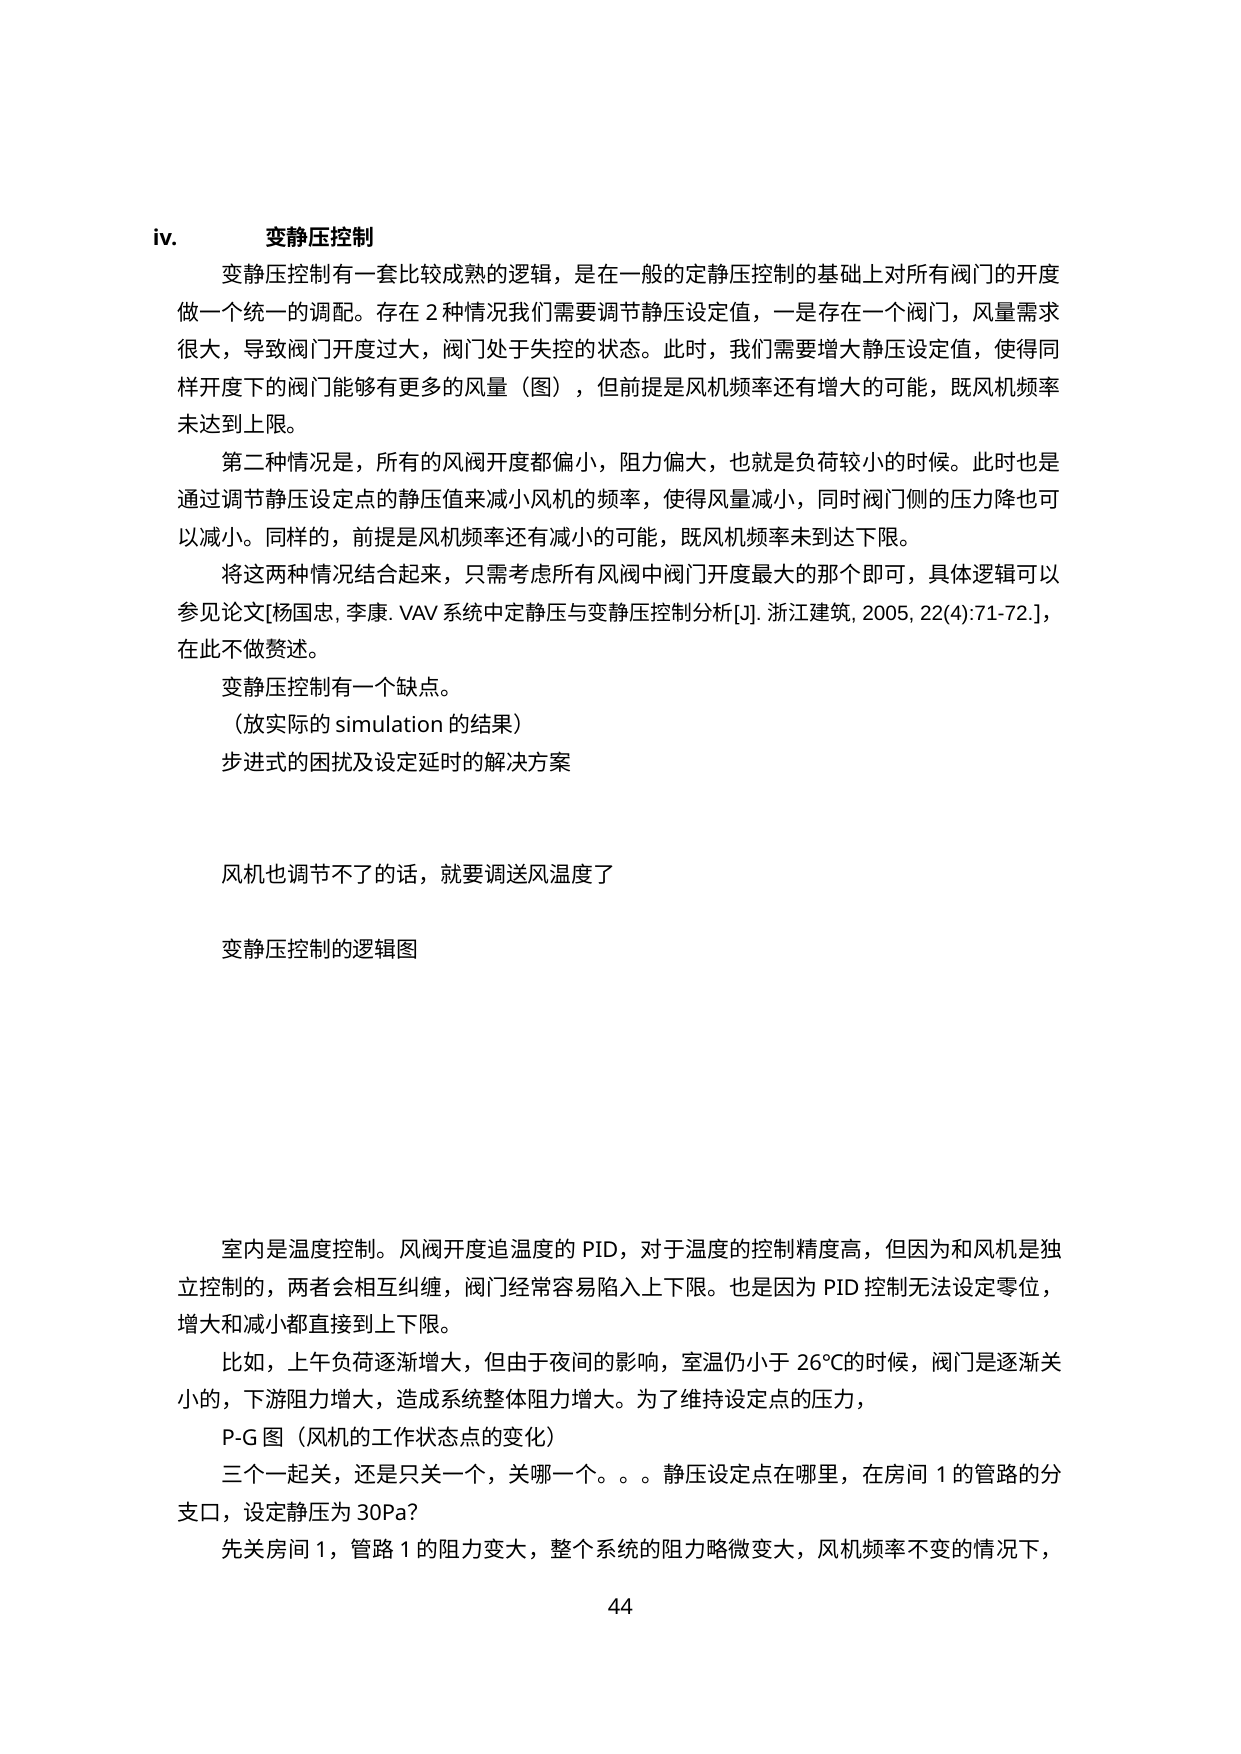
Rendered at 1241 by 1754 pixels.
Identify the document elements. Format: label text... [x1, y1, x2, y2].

text 变静压控制的逻辑图 [177, 929, 1063, 967]
text 变静压控制有一套比较成熟的逻辑，是在一般的定静压控制的基础上对所有阀门的开度做一个统一的调配。存在2种情况我们需要调节静压设定值，一是存在一个阀门，风量需求很大，导致阀门开度过大，阀门处于失控的状态。此时，我们需要增大静压设定值，使得同样开度下的阀门能够有更多的风量（图），但前提是风机频率还有增大的可能，既风机频率未达到上限。 [177, 254, 1063, 442]
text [177, 1529, 1063, 1567]
text （放实际的simulation的结果） [177, 704, 1063, 742]
text 室内是温度控制。风阀开度追温度的PID，对于温度的控制精度高，但因为和风机是独立控制的，两者会相互纠缠，阀门经常容易陷入上下限。也是因为PID控制无法设定零位，增大和减小都直接到上下限。 [177, 1229, 1063, 1342]
text 风机也调节不了的话，就要调送风温度了 [177, 854, 1063, 892]
text 步进式的困扰及设定延时的解决方案 [177, 742, 1063, 779]
text 变静压控制有一个缺点。 [177, 667, 1063, 704]
text 将这两种情况结合起来，只需考虑所有风阀中阀门开度最大的那个即可，具体逻辑可以参见论文[杨国忠, 李康. VAV系统中定静压与变静压控制分析[J]. 浙江建筑, 2005, 22(4):71-72.]，在此不做赘述。 [177, 554, 1063, 667]
subtitle 变静压控制 [177, 217, 1063, 254]
text P-G图（风机的工作状态点的变化） [177, 1417, 1063, 1454]
text 比如，上午负荷逐渐增大，但由于夜间的影响，室温仍小于26℃的时候，阀门是逐渐关小的，下游阻力增大，造成系统整体阻力增大。为了维持设定点的压力， [177, 1342, 1063, 1417]
text 三个一起关，还是只关一个，关哪一个。。。静压设定点在哪里，在房间1的管路的分支口，设定静压为30Pa？ [177, 1454, 1063, 1529]
text 第二种情况是，所有的风阀开度都偏小，阻力偏大，也就是负荷较小的时候。此时也是通过调节静压设定点的静压值来减小风机的频率，使得风量减小，同时阀门侧的压力降也可以减小。同样的，前提是风机频率还有减小的可能，既风机频率未到达下限。 [177, 442, 1063, 554]
